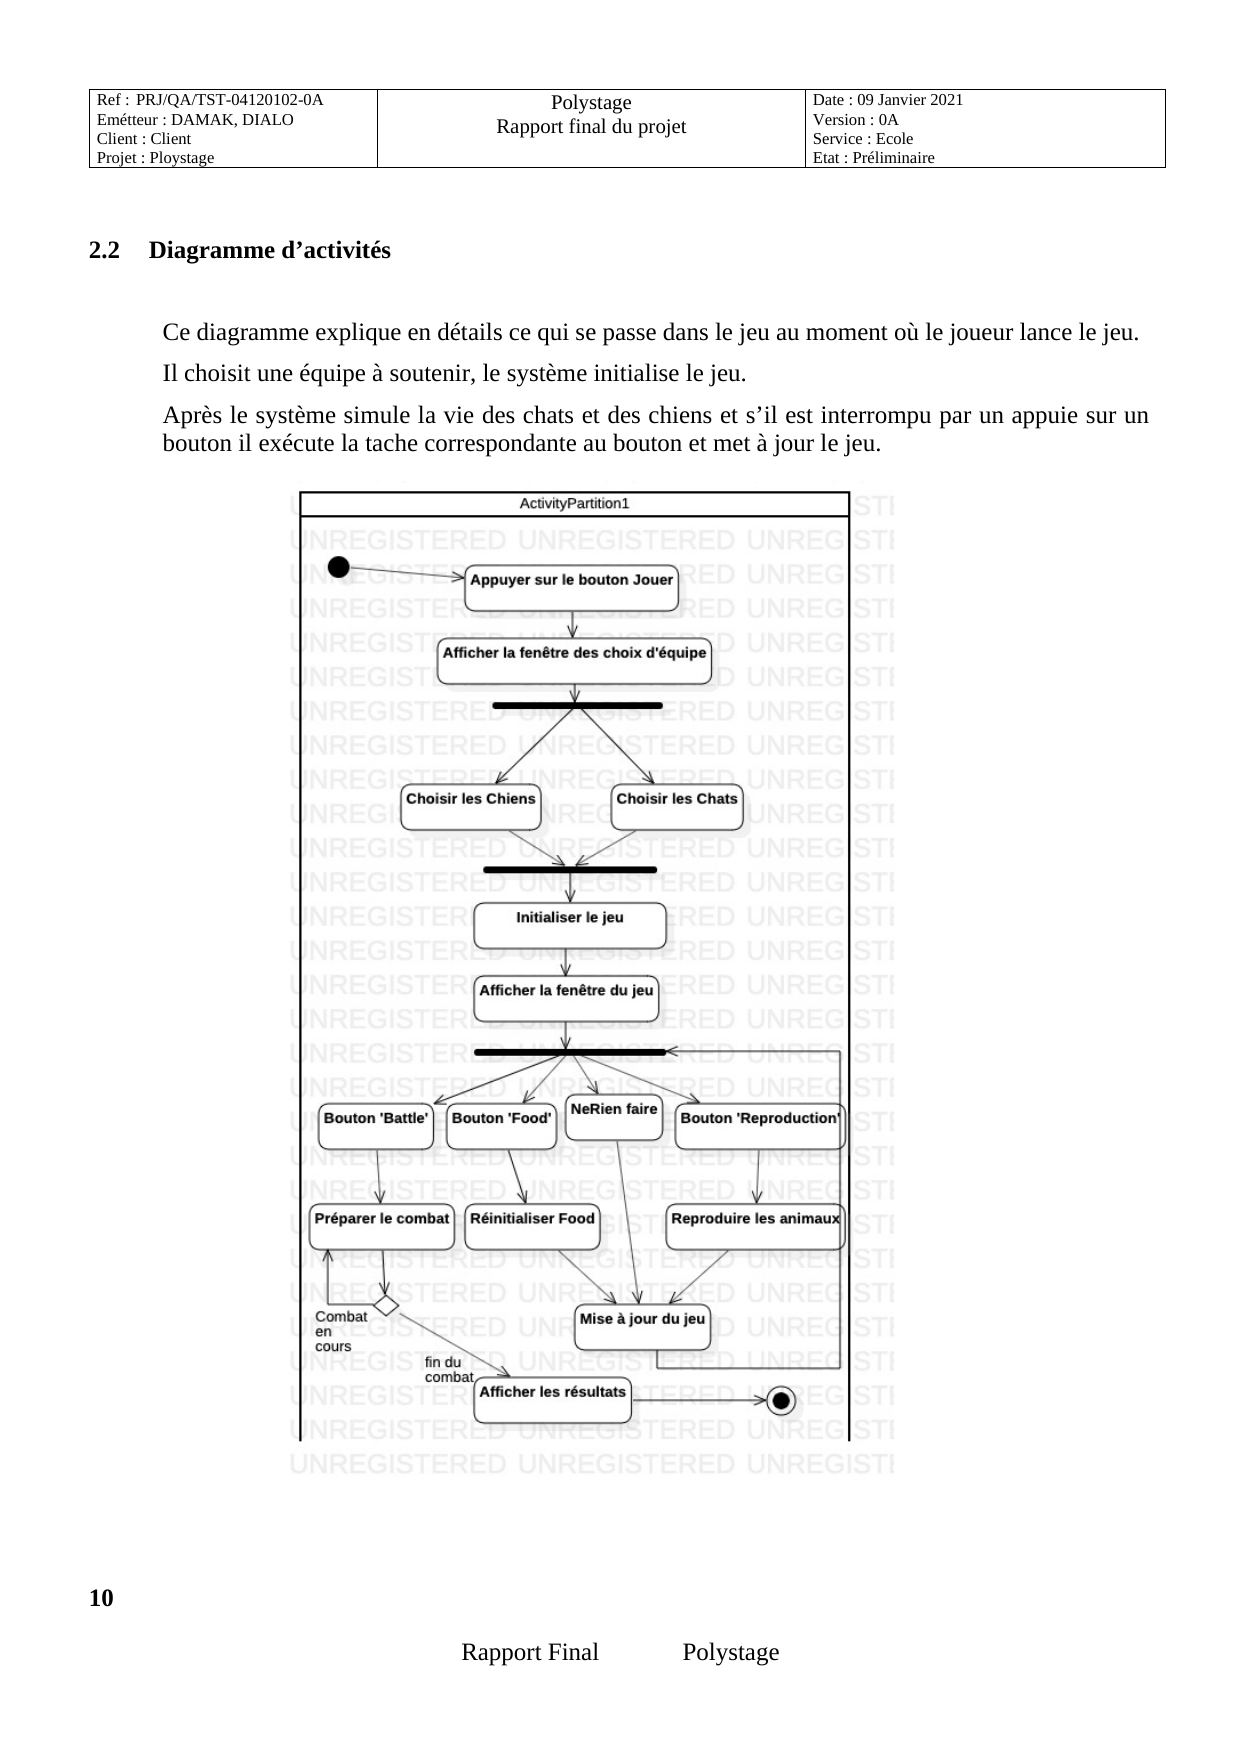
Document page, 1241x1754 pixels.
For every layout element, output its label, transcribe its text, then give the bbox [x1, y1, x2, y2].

subtitle Diagramme d’activités [89, 235, 1152, 263]
text Il choisit une équipe à soutenir, le système initialise le jeu. [162, 358, 1152, 387]
text Ce diagramme explique en détails ce qui se passe dans le jeu au moment où le joueur lance le jeu. [162, 317, 1152, 346]
picture [289, 481, 895, 1487]
text Après le système simule la vie des chats et des chiens et s’il est interrompu par un appuie sur un bouton il exécute la tache correspondante au bouton et met à jour le jeu. [162, 400, 1152, 457]
